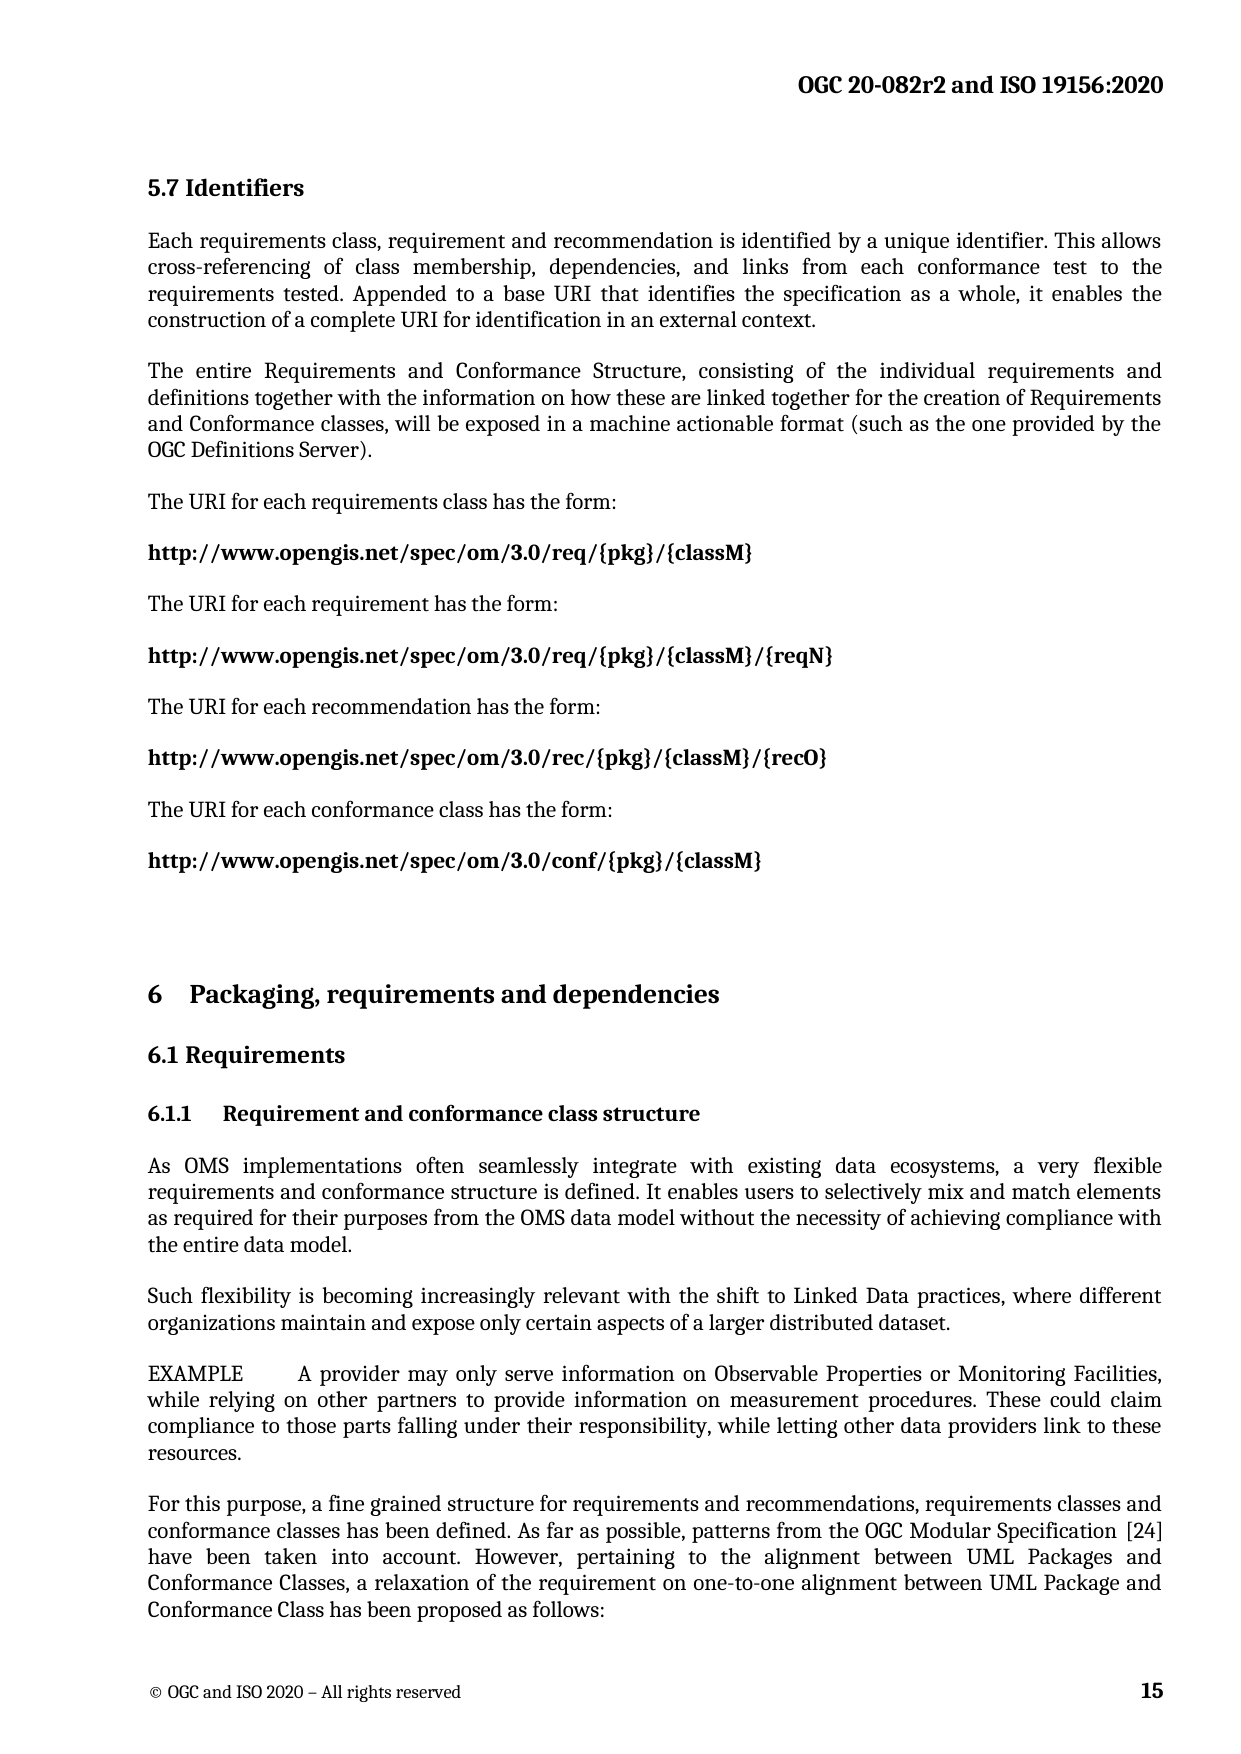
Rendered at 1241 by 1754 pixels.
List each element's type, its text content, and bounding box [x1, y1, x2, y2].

text http://www.opengis.net/spec/om/3.0/rec/{pkg}/{classM}/{} [148, 745, 1163, 772]
text The entire Requirements and Conformance Structure, consisting of the individual requirements and definitions together with the information on how these are linked together for the creation of Requirements and Conformance classes, will be exposed in a machine actionable format (such as the one provided by the OGC Definitions Server). [148, 358, 1163, 463]
text http://www.opengis.net/spec/om/3.0/req/{pkg}/{classM} [148, 540, 1163, 566]
text Each requirements class, requirement and recommendation is identified by a unique identifier. This allows cross-referencing of class membership, dependencies, and links from each conformance test to the requirements tested. Appended to a base URI that identifies the specification as a whole, it enables the construction of a complete URI for identification in an external context. [148, 228, 1163, 333]
text The URI for each recommendation has the form: [148, 694, 1163, 720]
text http://www.opengis.net/spec/om/3.0/conf/{pkg}/{classM} [148, 848, 1163, 874]
text The URI for each requirement has the form: [148, 591, 1163, 617]
subtitle Packaging, requirements and dependencies [148, 979, 1163, 1010]
text http://www.opengis.net/spec/om/3.0/req/{pkg}/{classM}/{reqN} [148, 642, 1163, 669]
text Such flexibility is becoming increasingly relevant with the shift to Linked Data practices, where different organizations maintain and expose only certain aspects of a larger distributed dataset. [148, 1283, 1163, 1336]
subtitle Identifiers [148, 174, 1163, 203]
text EXAMPLE A provider may only serve information on Observable Properties or Monitoring Facilities, while relying on other partners to provide information on measurement procedures. These could claim compliance to those parts falling under their responsibility, while letting other data providers link to these resources. [148, 1361, 1163, 1466]
subtitle Requirement and conformance class structure [148, 1101, 1163, 1127]
text The URI for each requirements class has the form: [148, 488, 1163, 515]
text For this purpose, a fine grained structure for requirements and recommendations, requirements classes and conformance classes has been defined. As far as possible, patterns from the OGC Modular Specification [24] have been taken into account. However, pertaining to the alignment between UML Packages and Conformance Classes, a relaxation of the requirement on one-to-one alignment between UML Package and Conformance Class has been proposed as follows: [148, 1491, 1163, 1623]
text The URI for each conformance class has the form: [148, 797, 1163, 823]
text As OM implementations often seamlessly integrate with existing data ecosystems, a very flexible requirements and conformance structure is defined. It enables users to selectively mix and match elements as required for their purposes from the OM data model without the necessity of achieving compliance with the entire data model. [148, 1152, 1163, 1258]
